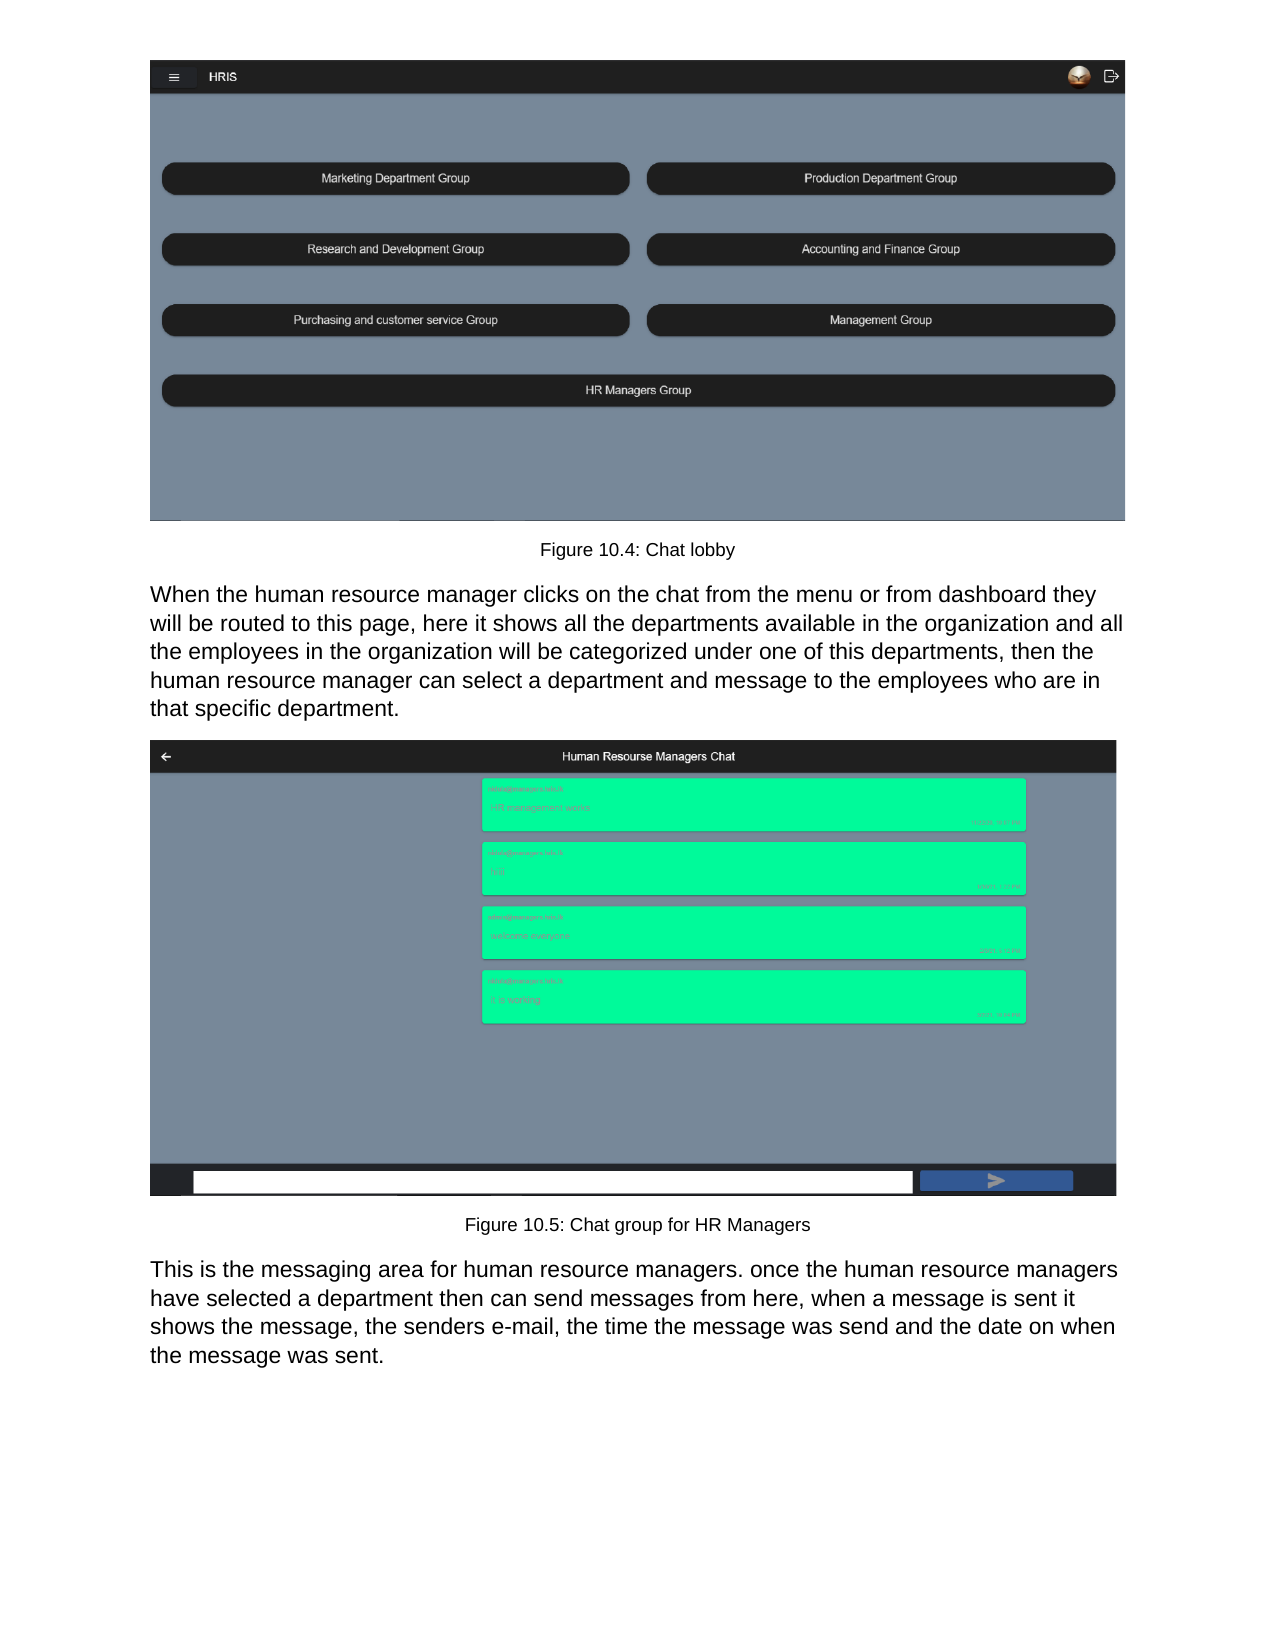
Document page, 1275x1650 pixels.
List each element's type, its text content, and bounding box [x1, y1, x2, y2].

text Figure 10.4: Chat lobby [150, 539, 1125, 561]
picture [150, 740, 1117, 1196]
picture [150, 60, 1125, 521]
text When the human resource manager clicks on the chat from the menu or from dashboard they will be routed to this page, here it shows all the departments available in the organization and all the employees in the organization will be categorized under one of this departments, then the human resource manager can select a department and message to the employees who are in that specific department. [150, 581, 1125, 721]
text This is the messaging area for human resource managers. once the human resource managers have selected a department then can send messages from here, when a message is sent it shows the message, the senders e-mail, the time the message was send and the date on when the message was sent. [150, 1256, 1125, 1368]
text Figure 10.5: Chat group for HR Managers [150, 1214, 1125, 1236]
